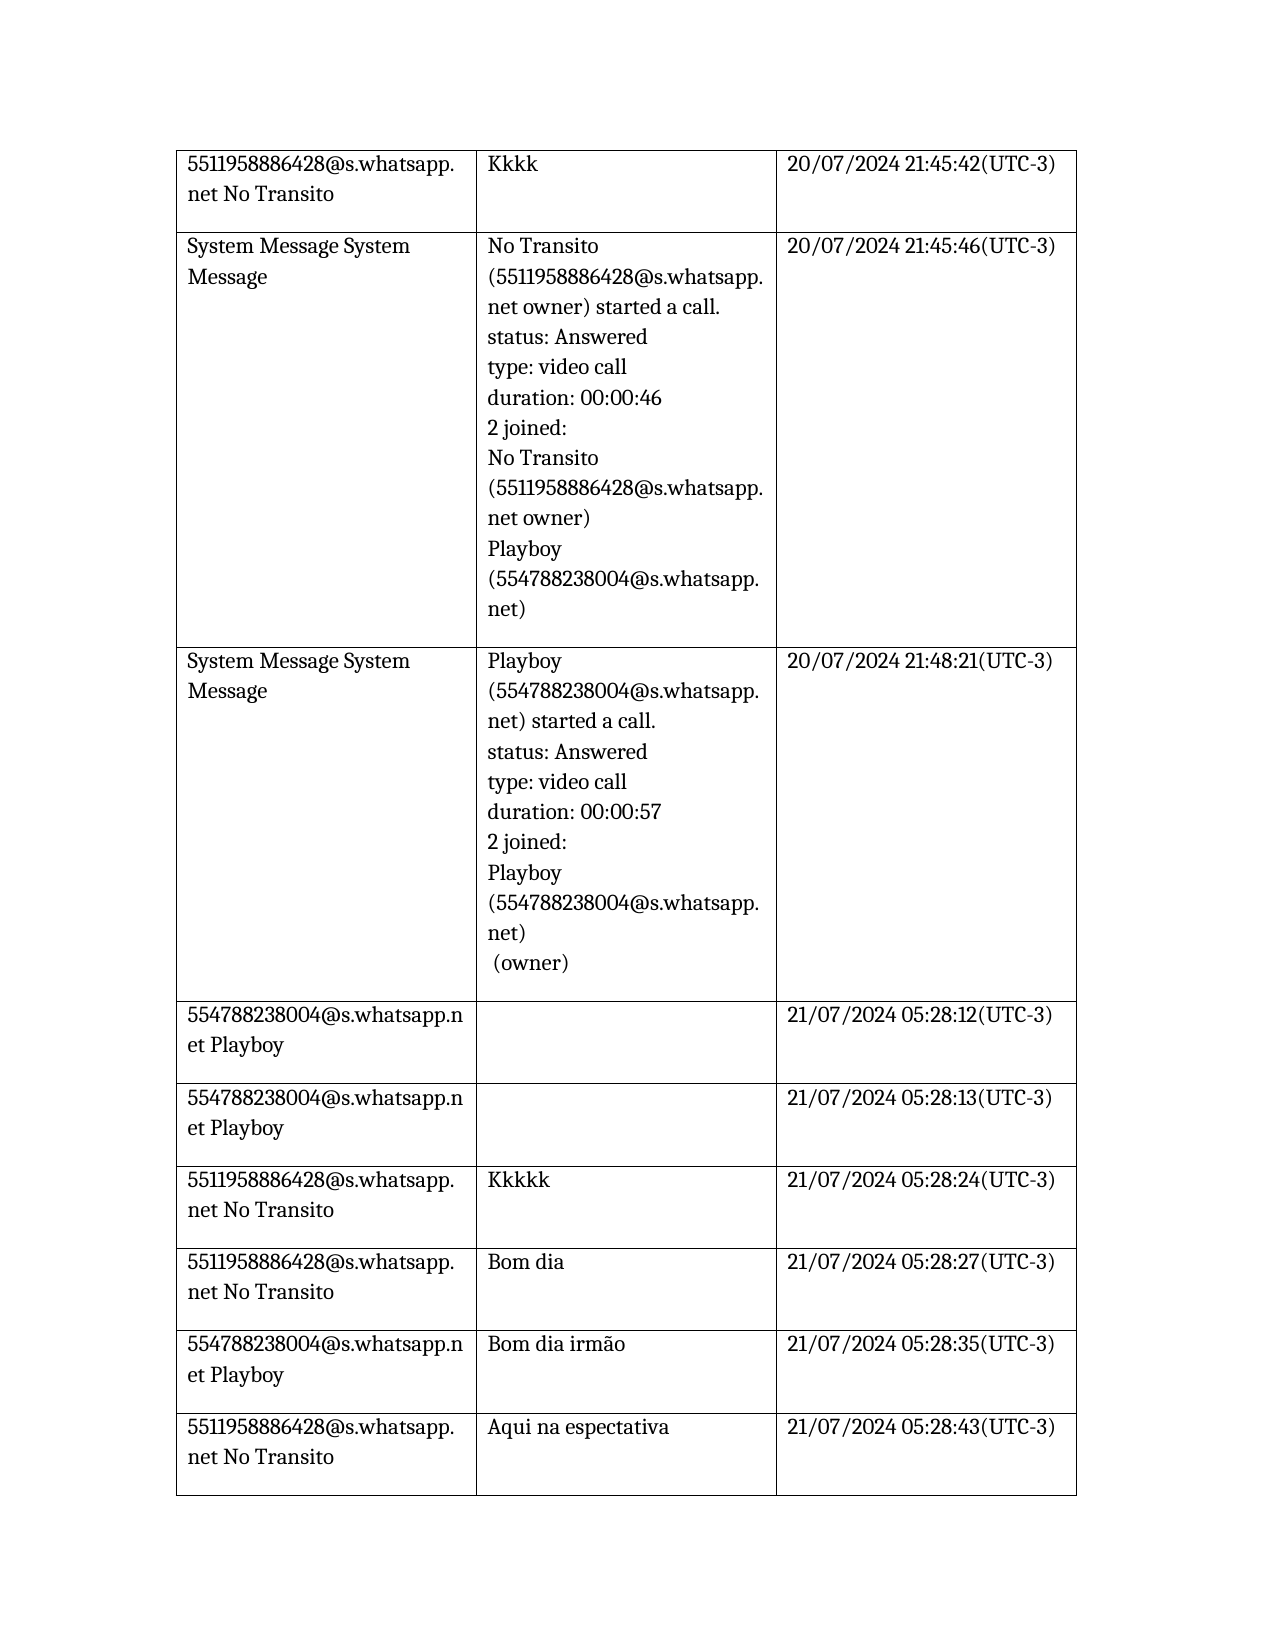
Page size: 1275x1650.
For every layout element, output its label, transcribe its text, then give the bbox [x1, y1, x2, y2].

table_cell System Message System Message [177, 648, 476, 1001]
table_cell 5511958886428@s.whatsapp.net No Transito [177, 1167, 476, 1248]
table_cell 5511958886428@s.whatsapp.net No Transito [177, 151, 476, 232]
table_cell Bom dia irmão [477, 1331, 776, 1412]
table_cell 21/07/2024 05:28:43(UTC-3) [777, 1414, 1076, 1495]
table_cell Playboy (554788238004@s.whatsapp.net) started a call. status: Answered type: video call duration: 00:00:57 2 joined: Playboy (554788238004@s.whatsapp.net) (owner) [477, 648, 776, 1001]
table_cell [477, 1084, 776, 1166]
table_cell 554788238004@s.whatsapp.net Playboy [177, 1331, 476, 1412]
table_cell 554788238004@s.whatsapp.net Playboy [177, 1002, 476, 1083]
table_cell 21/07/2024 05:28:13(UTC-3) [777, 1084, 1076, 1166]
table_cell 5511958886428@s.whatsapp.net No Transito [177, 1249, 476, 1330]
table_cell Bom dia [477, 1249, 776, 1330]
table_cell 21/07/2024 05:28:12(UTC-3) [777, 1002, 1076, 1083]
table_cell 20/07/2024 21:45:42(UTC-3) [777, 151, 1076, 232]
table_cell 21/07/2024 05:28:24(UTC-3) [777, 1167, 1076, 1248]
table_cell 5511958886428@s.whatsapp.net No Transito [177, 1414, 476, 1495]
table_cell 20/07/2024 21:45:46(UTC-3) [777, 233, 1076, 647]
table_cell 554788238004@s.whatsapp.net Playboy [177, 1084, 476, 1166]
table_cell Kkkkk [477, 1167, 776, 1248]
table_cell 21/07/2024 05:28:35(UTC-3) [777, 1331, 1076, 1412]
table_cell Kkkk [477, 151, 776, 232]
table_cell System Message System Message [177, 233, 476, 647]
table_cell [477, 1002, 776, 1083]
table_cell 21/07/2024 05:28:27(UTC-3) [777, 1249, 1076, 1330]
table_cell 20/07/2024 21:48:21(UTC-3) [777, 648, 1076, 1001]
table_cell Aqui na espectativa [477, 1414, 776, 1495]
table_cell No Transito (5511958886428@s.whatsapp.net owner) started a call. status: Answered type: video call duration: 00:00:46 2 joined: No Transito (5511958886428@s.whatsapp.net owner) Playboy (554788238004@s.whatsapp.net) [477, 233, 776, 647]
